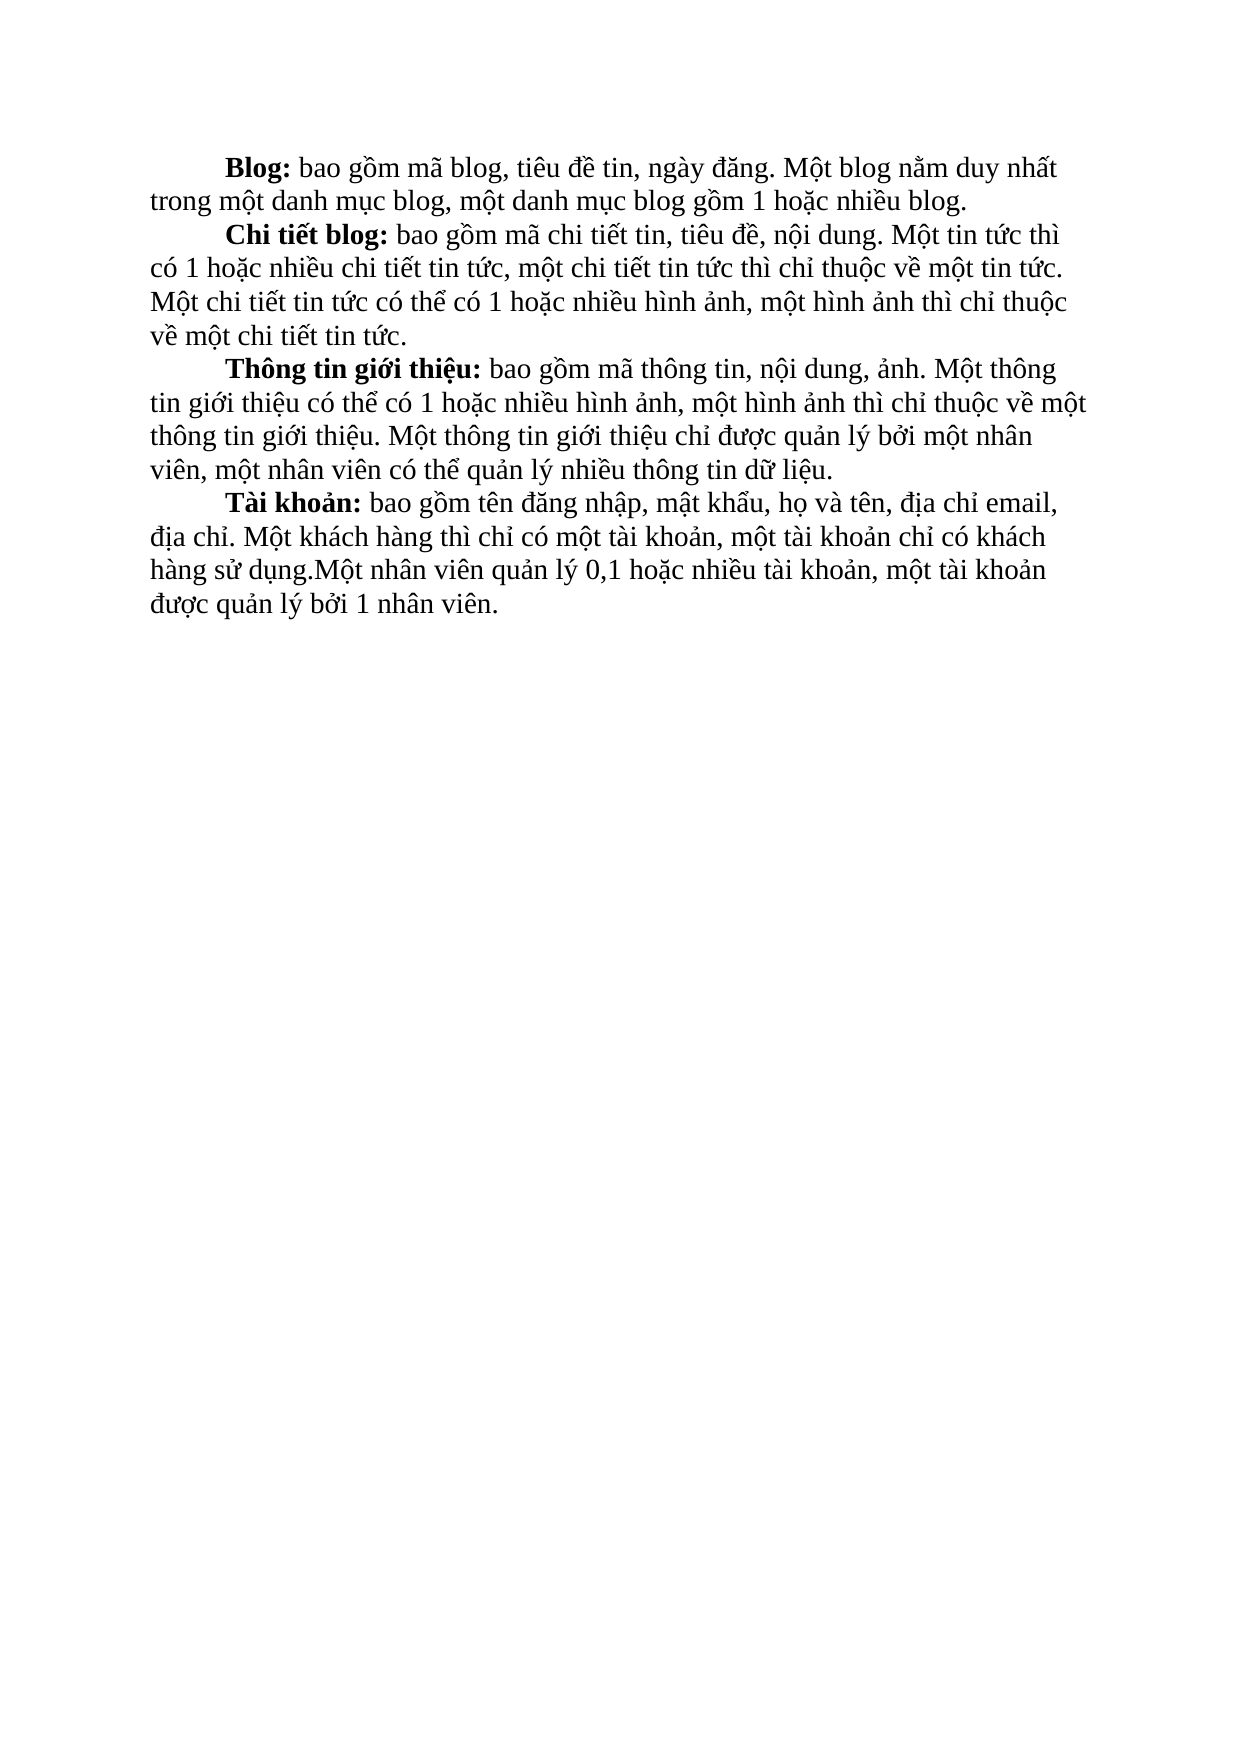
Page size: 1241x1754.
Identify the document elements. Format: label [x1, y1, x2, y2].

text [150, 150, 1090, 619]
